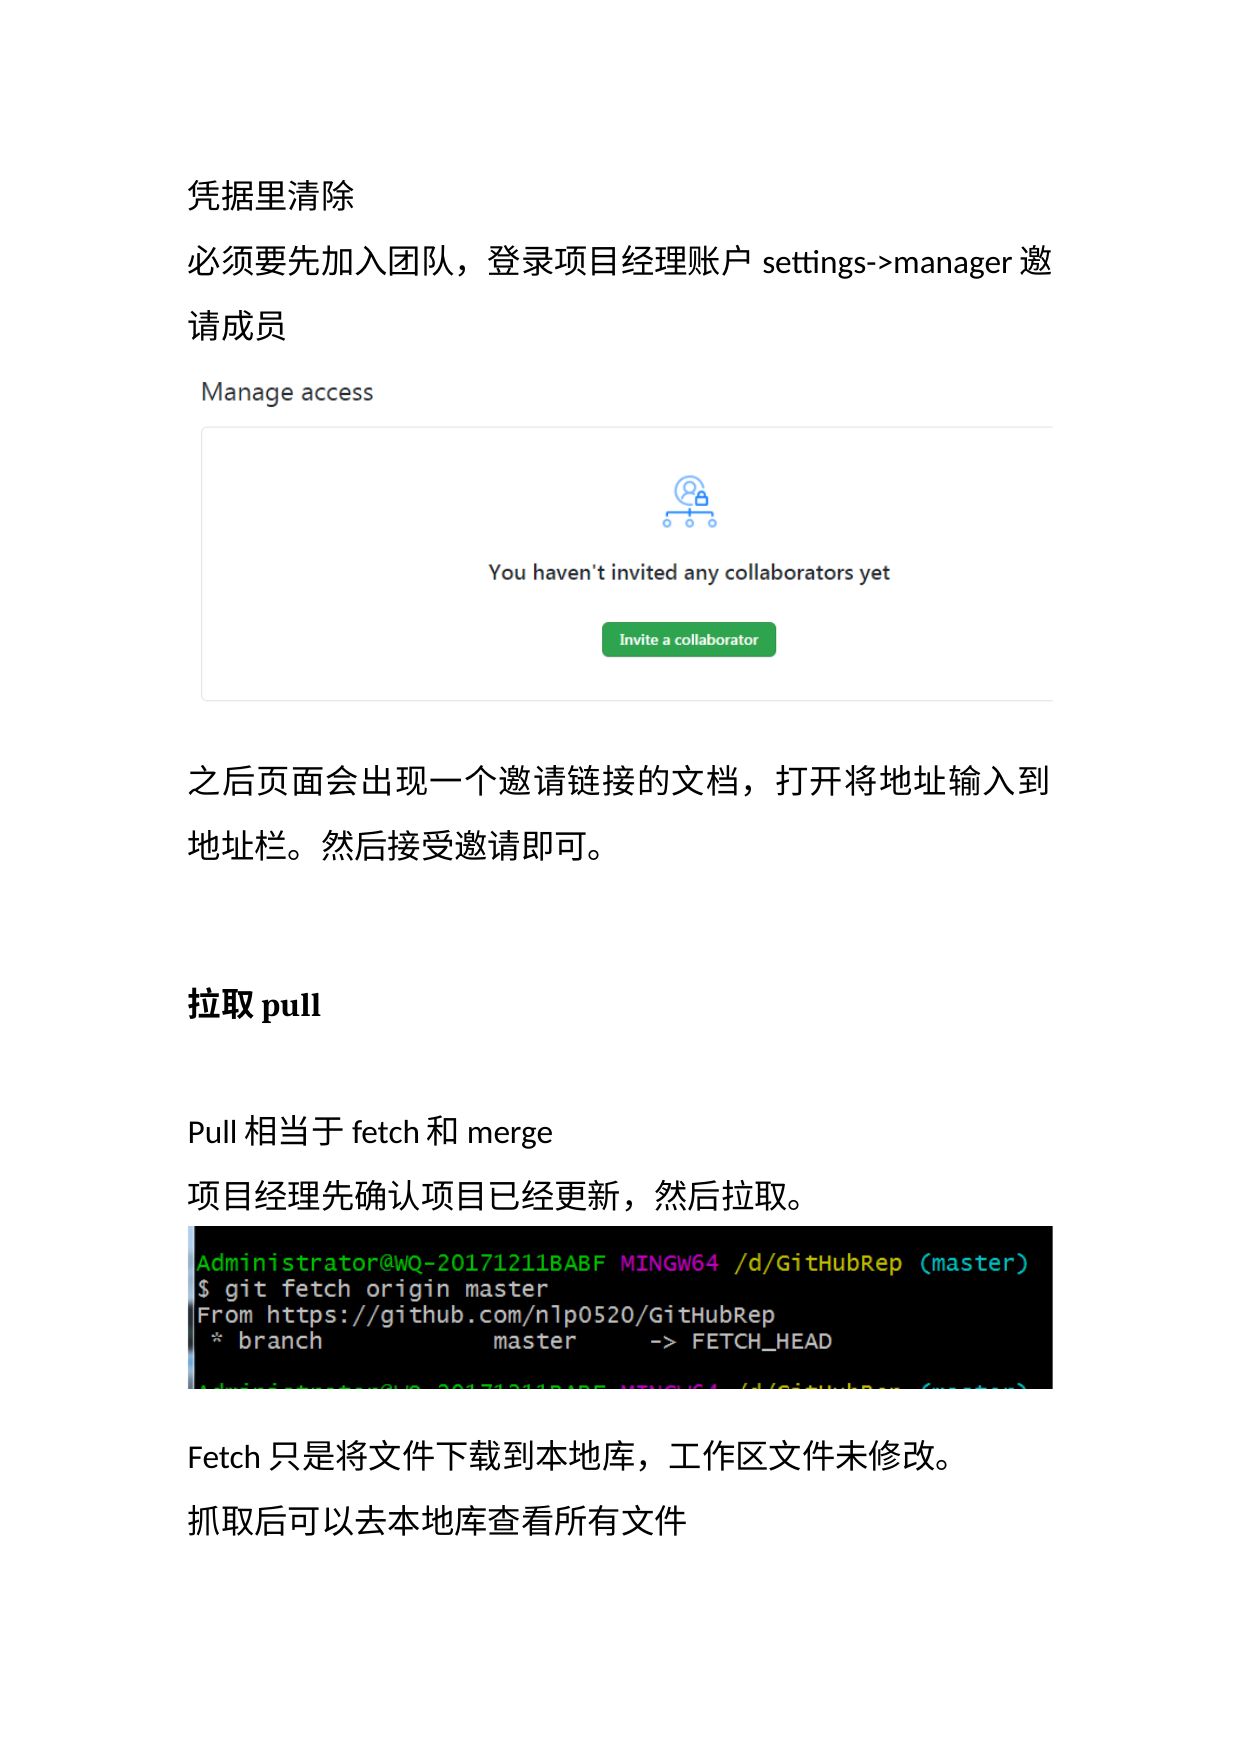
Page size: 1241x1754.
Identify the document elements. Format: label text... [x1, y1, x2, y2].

text Pull相当于 fetch和merge [187, 1096, 1053, 1161]
text 之后页面会出现一个邀请链接的文档，打开将地址输入到地址栏。然后接受邀请即可。 [187, 747, 1053, 877]
subtitle 拉取pull [187, 969, 1053, 1034]
text 抓取后可以去本地库查看所有文件 [187, 1486, 1053, 1551]
text Fetch 只是将文件下载到本地库，工作区文件未修改。 [187, 1421, 1053, 1486]
picture [187, 357, 1053, 722]
picture [187, 1226, 1053, 1389]
text 项目经理先确认项目已经更新，然后拉取。 [187, 1161, 1053, 1226]
text 必须要先加入团队，登录项目经理账户settings->manager邀请成员 [187, 227, 1053, 357]
text 凭据里清除 [187, 162, 1053, 227]
